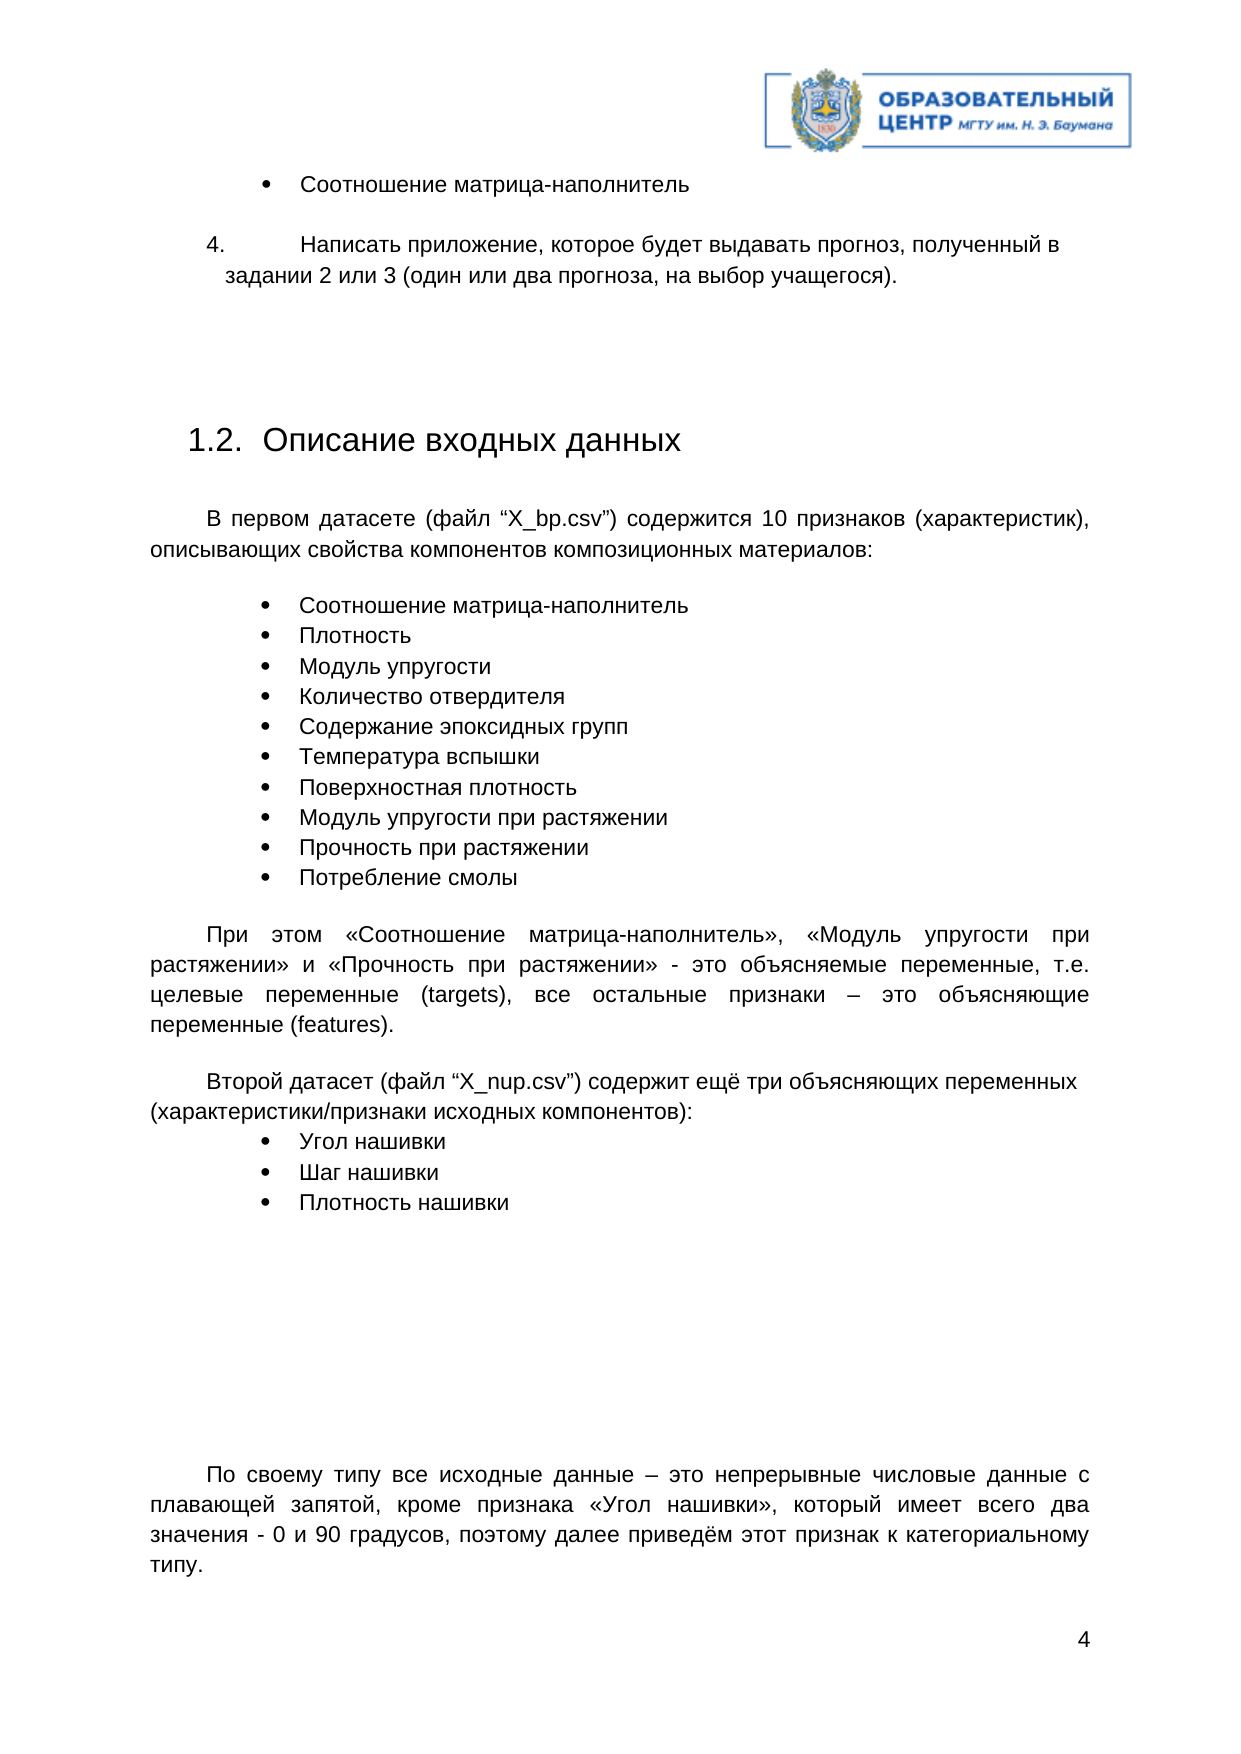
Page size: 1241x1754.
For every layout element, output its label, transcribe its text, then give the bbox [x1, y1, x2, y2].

list Содержание эпоксидных групп [261, 713, 1090, 739]
list Соотношение матрица-наполнитель [261, 592, 1090, 618]
text В первом датасете (файл “X_bp.csv”) содержится 10 признаков (характеристик), описывающих свойства компонентов композиционных материалов: [150, 505, 1090, 562]
picture [734, 45, 1182, 168]
text Второй датасет (файл “X_nup.csv”) содержит ещё три объясняющих переменных (характеристики/признаки исходных компонентов): [150, 1068, 1090, 1124]
list Потребление смолы [261, 864, 1090, 890]
list Температура вспышки [261, 743, 1090, 769]
list Прочность при растяжении [261, 834, 1090, 860]
list Количество отвердителя [261, 683, 1090, 709]
list Соотношение матрица-наполнитель [262, 150, 1090, 197]
list Шаг нашивки [261, 1158, 1090, 1185]
list Плотность [261, 622, 1090, 649]
subtitle Описание входных данных [187, 420, 1090, 458]
list Модуль упругости [261, 653, 1090, 679]
text При этом «Соотношение матрица-наполнитель», «Модуль упругости при растяжении» и «Прочность при растяжении» - это объясняемые переменные, т.е. целевые переменные (targets), все остальные признаки – это объясняющие переменные (features). [150, 921, 1090, 1038]
list Написать приложение, которое будет выдавать прогноз, полученный в задании 2 или 3 (один или два прогноза, на выбор учащегося). [206, 231, 1090, 288]
list Поверхностная плотность [261, 773, 1090, 800]
list Угол нашивки [261, 1128, 1090, 1154]
text По своему типу все исходные данные – это непрерывные числовые данные с плавающей запятой, кроме признака «Угол нашивки», который имеет всего два значения - 0 и 90 градусов, поэтому далее приведём этот признак к категориальному типу. [150, 1461, 1090, 1577]
list Модуль упругости при растяжении [261, 804, 1090, 830]
list Плотность нашивки [261, 1189, 1090, 1215]
